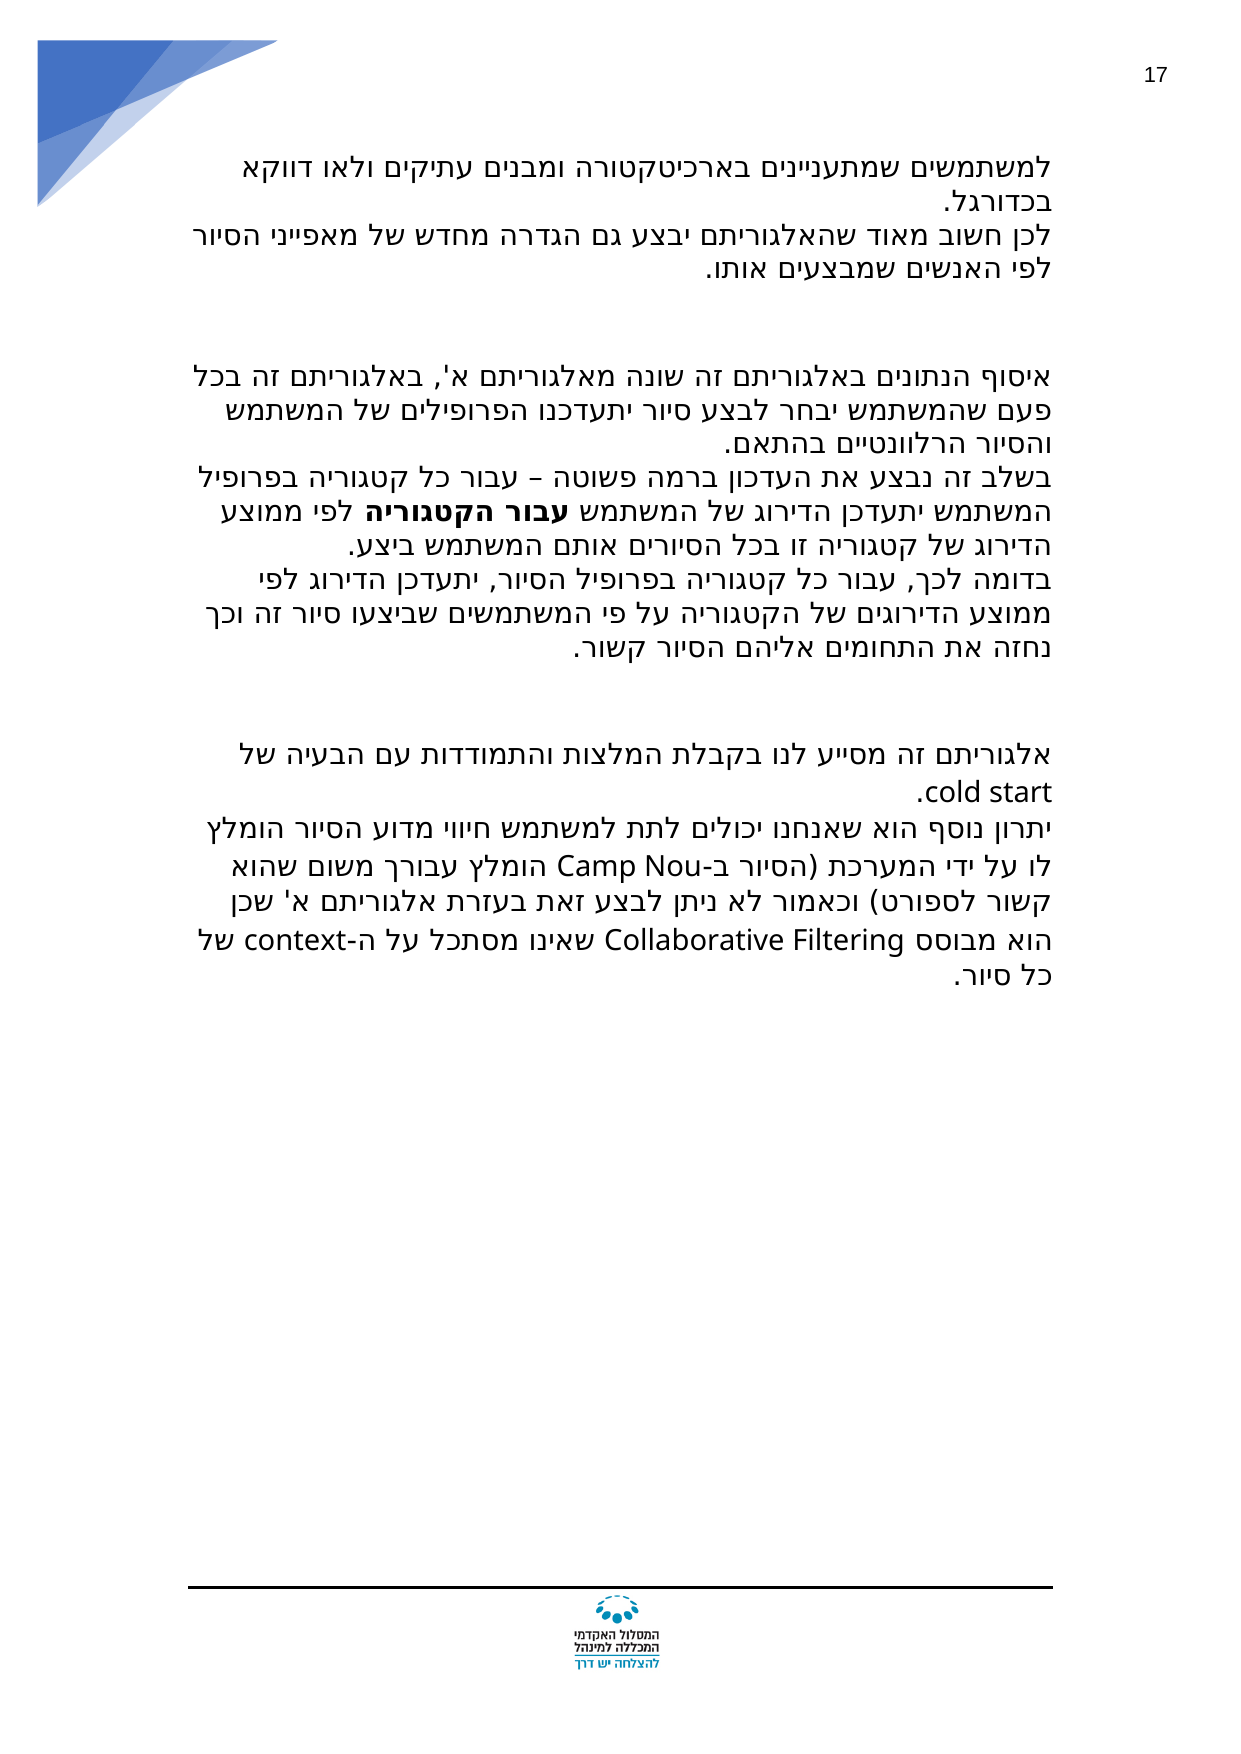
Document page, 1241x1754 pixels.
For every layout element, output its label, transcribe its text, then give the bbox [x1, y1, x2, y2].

picture [37, 40, 279, 209]
text אלגוריתם זה מסייע לנו בקבלת המלצות והתמודדות עם הבעיה של cold start. יתרון נוסף הוא שאנחנו יכולים לתת למשתמש חיווי מדוע הסיור הומלץ לו על ידי המערכת (הסיור ב-Camp Nou הומלץ עבורך משום שהוא קשור לספורט) וכאמור לא ניתן לבצע זאת בעזרת אלגוריתם א' שכן הוא מבוסס Collaborative Filtering שאינו מסתכל על ה-context של כל סיור. [187, 737, 1053, 992]
picture [572, 1589, 662, 1679]
text איסוף הנתונים באלגוריתם זה שונה מאלגוריתם א', באלגוריתם זה בכל פעם שהמשתמש יבחר לבצע סיור יתעדכנו הפרופילים של המשתמש והסיור הרלוונטיים בהתאם. בשלב זה נבצע את העדכון ברמה פשוטה – עבור כל קטגוריה בפרופיל המשתמש יתעדכן הדירוג של המשתמש עבור הקטגוריה לפי ממוצע הדירוג של קטגוריה זו בכל הסיורים אותם המשתמש ביצע. בדומה לכך, עבור כל קטגוריה בפרופיל הסיור, יתעדכן הדירוג לפי ממוצע הדירוגים של הקטגוריה על פי המשתמשים שביצעו סיור זה וכך נחזה את התחומים אליהם הסיור קשור. [187, 359, 1053, 664]
